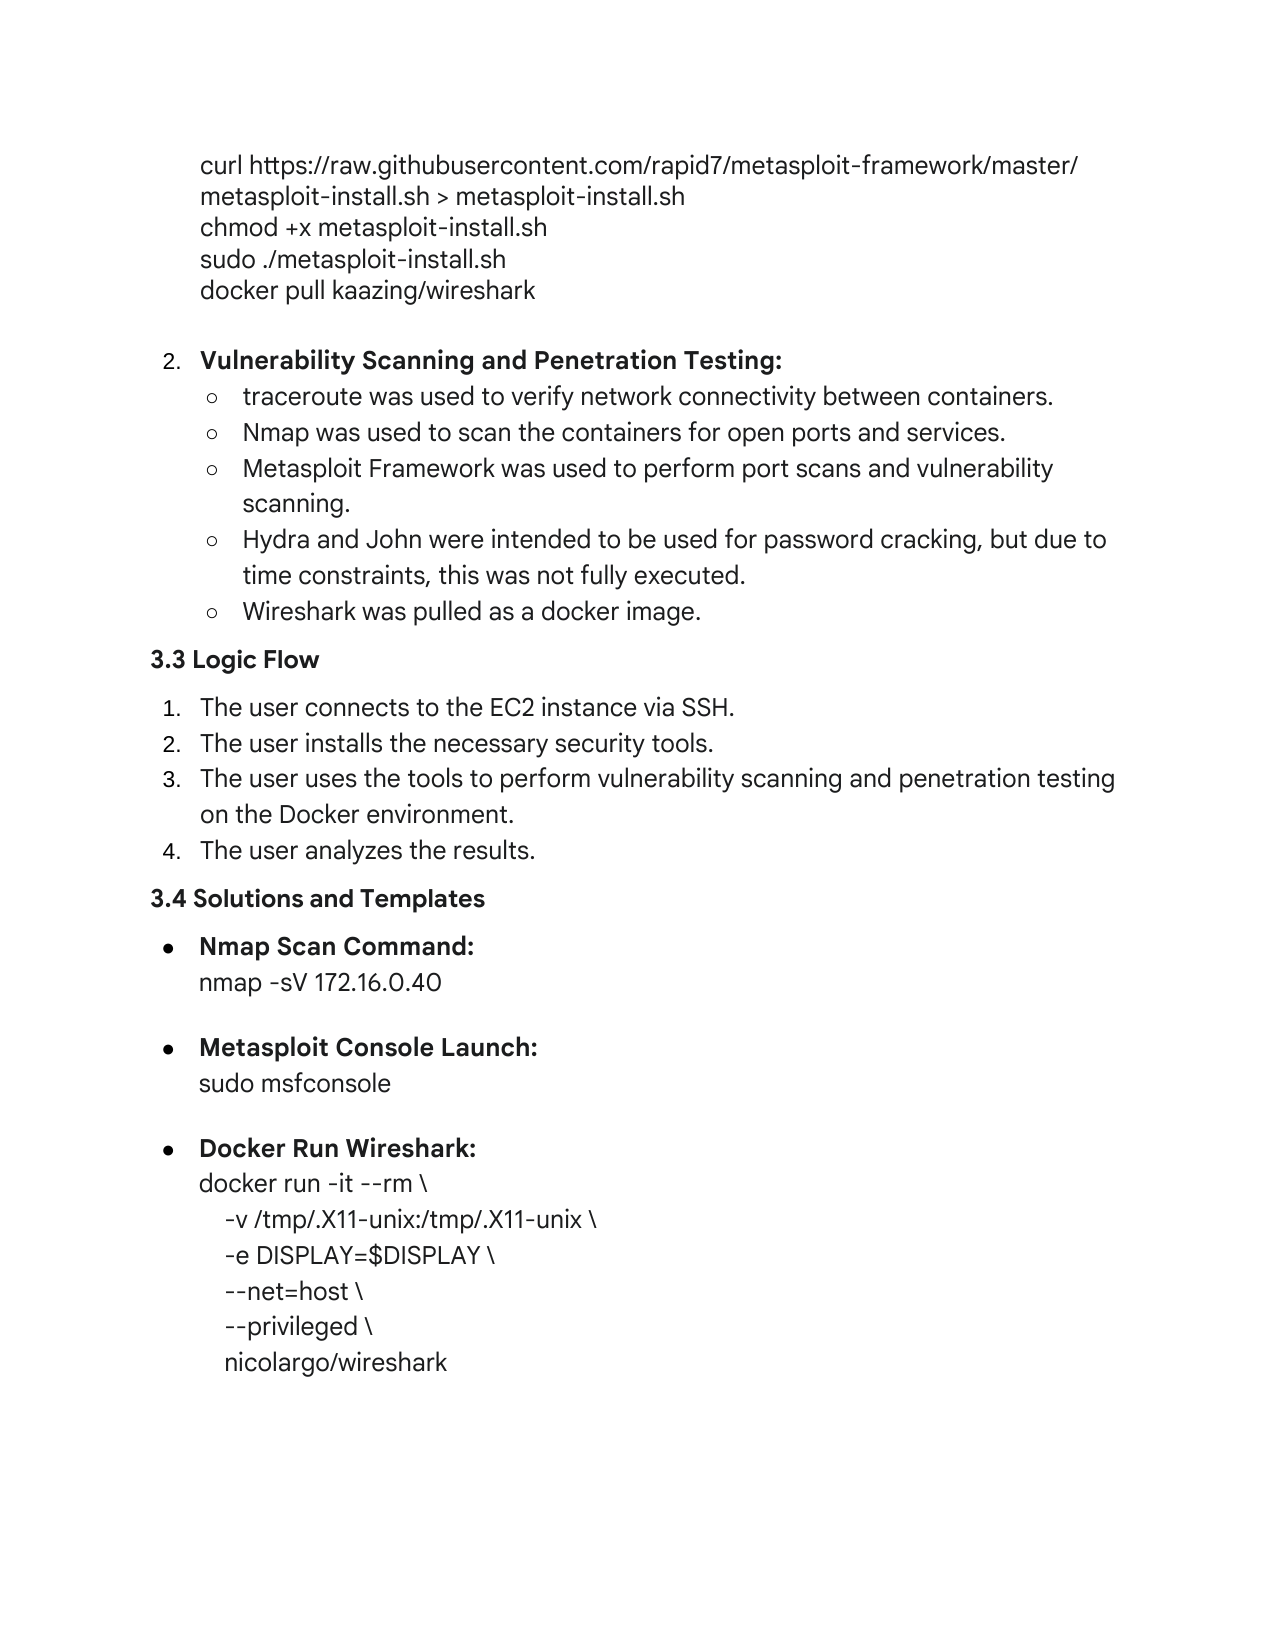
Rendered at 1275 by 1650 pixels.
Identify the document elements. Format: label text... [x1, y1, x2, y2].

list Hydra and John were intended to be used for password cracking, but due to time constraints, this was not fully executed. [205, 524, 1125, 591]
subtitle 3.4 Solutions and Templates [150, 883, 1125, 915]
list Wireshark was pulled as a docker image. [205, 596, 1125, 627]
list Nmap was used to scan the containers for open ports and services. [205, 417, 1125, 448]
list Docker Run Wireshark: docker run -it --rm \ -v /tmp/.X11-unix:/tmp/.X11-unix \ -e DISPLAY=$DISPLAY \ --net=host \ --privileged \ nicolargo/wireshark [161, 1133, 1125, 1379]
list Nmap Scan Command: nmap -sV 172.16.0.40 [161, 932, 1125, 1029]
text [200, 150, 1125, 333]
list The user uses the tools to perform vulnerability scanning and penetration testing on the Docker environment. [162, 764, 1125, 831]
list Metasploit Console Launch: sudo msfconsole [161, 1032, 1125, 1129]
list The user connects to the EC2 instance via SSH. [162, 692, 1125, 723]
list The user installs the necessary security tools. [162, 728, 1125, 759]
list The user analyzes the results. [162, 835, 1125, 866]
list Vulnerability Scanning and Penetration Testing: [162, 346, 1125, 377]
subtitle 3.3 Logic Flow [150, 644, 1125, 675]
list Metasploit Framework was used to perform port scans and vulnerability scanning. [205, 453, 1125, 520]
list traceroute was used to verify network connectivity between containers. [205, 381, 1125, 413]
